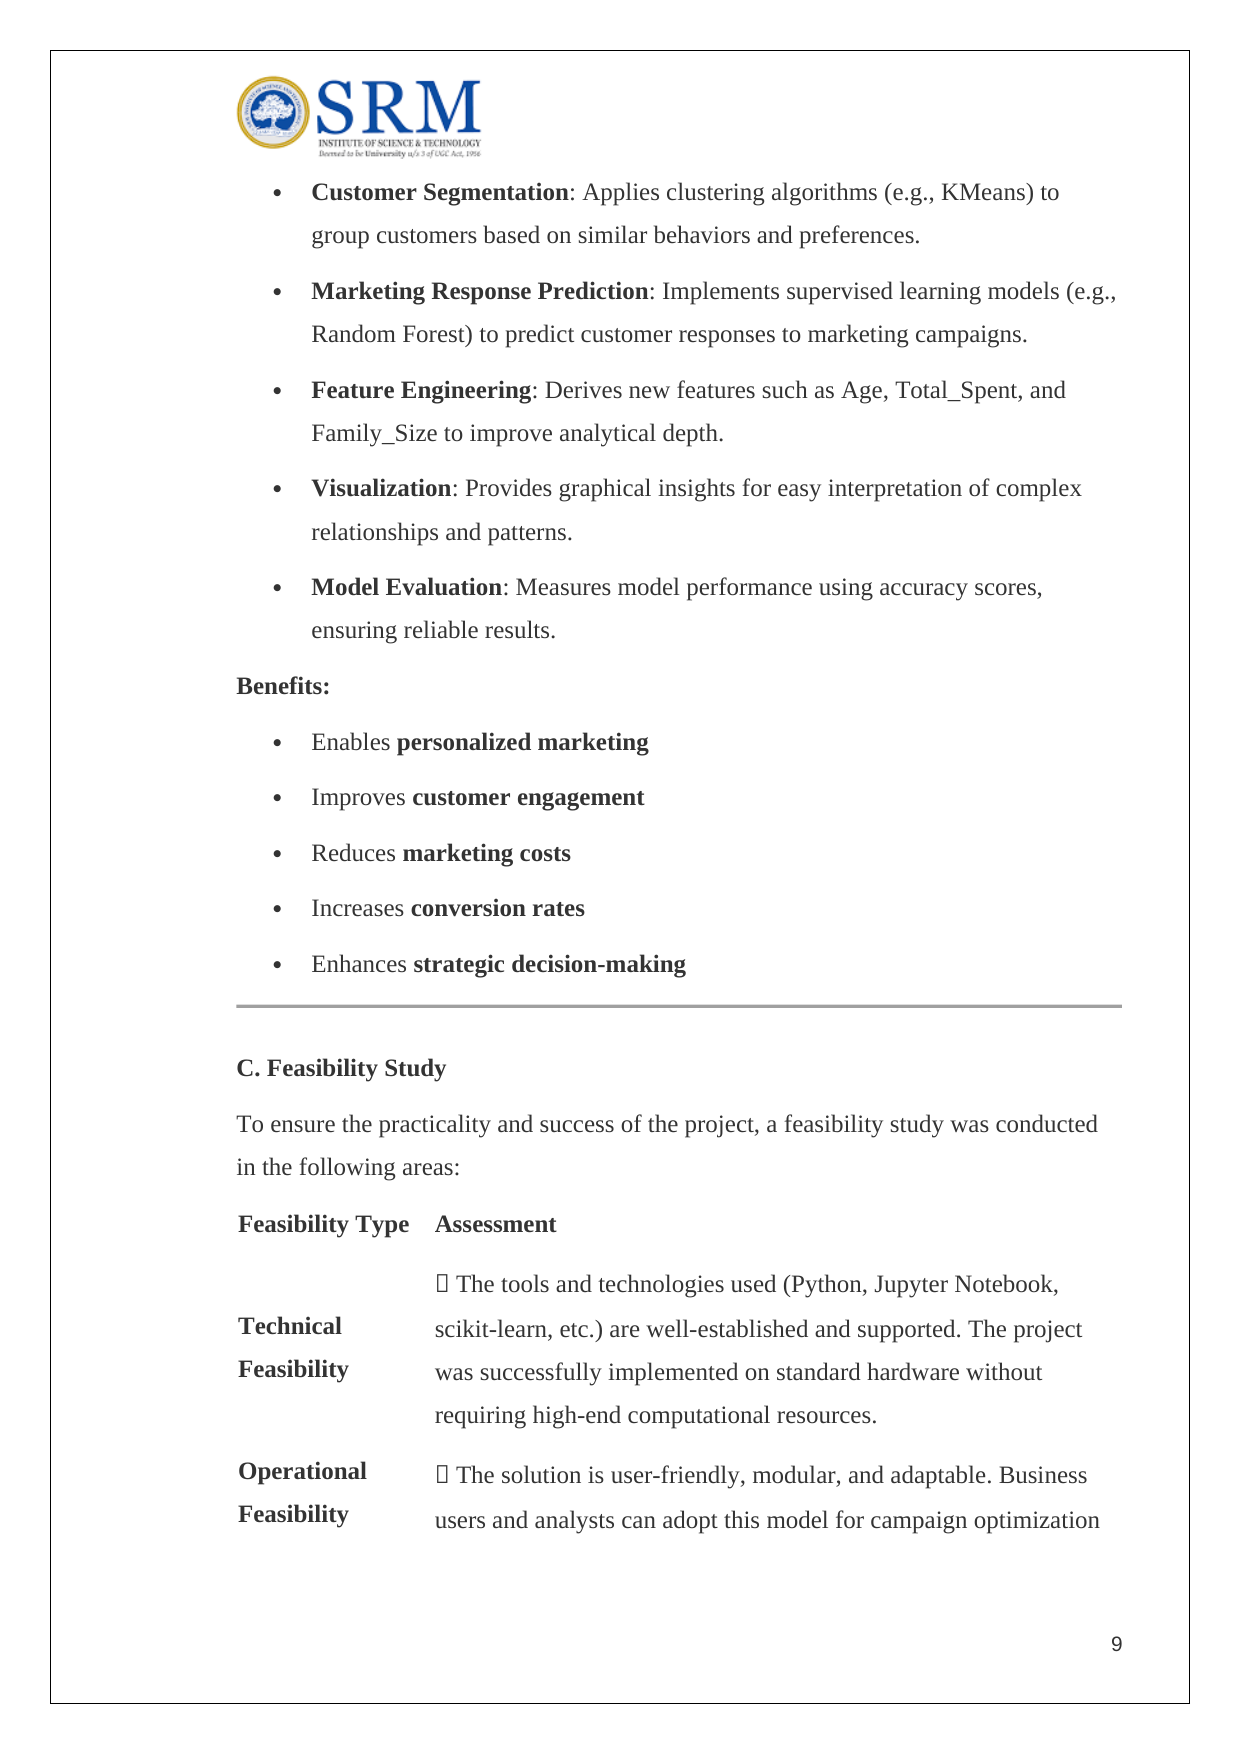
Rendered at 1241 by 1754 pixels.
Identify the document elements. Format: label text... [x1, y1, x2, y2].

list Customer Segmentation: Applies clustering algorithms (e.g., KMeans) to group customers based on similar behaviors and preferences. [274, 177, 1122, 249]
list Increases conversion rates [274, 893, 1122, 922]
list Enhances strategic decision-making [274, 949, 1122, 978]
list Improves customer engagement [274, 782, 1122, 811]
table_header Feasibility Type [236, 1208, 433, 1264]
table_cell Technical Feasibility [236, 1264, 433, 1455]
table_cell Operational Feasibility [236, 1455, 433, 1554]
list Feature Engineering: Derives new features such as Age, Total_Spent, and Family_Size to improve analytical depth. [274, 375, 1122, 447]
list Marketing Response Prediction: Implements supervised learning models (e.g., Random Forest) to predict customer responses to marketing campaigns. [274, 276, 1122, 348]
text Benefits: [236, 671, 1122, 700]
text To ensure the practicality and success of the project, a feasibility study was conducted in the following areas: [236, 1109, 1122, 1181]
list Model Evaluation: Measures model performance using accuracy scores, ensuring reliable results. [274, 572, 1122, 644]
list Visualization: Provides graphical insights for easy interpretation of complex relationships and patterns. [274, 473, 1122, 545]
text C. Feasibility Study [236, 1053, 1122, 1082]
list Reduces marketing costs [274, 838, 1122, 867]
picture [236, 73, 484, 160]
table_cell ✅ The tools and technologies used (Python, Jupyter Notebook, scikit-learn, etc.) are well-established and supported. The project was successfully implemented on standard hardware without requiring high-end computational resources. [433, 1264, 1122, 1455]
table_header Assessment [433, 1208, 1122, 1264]
list Enables personalized marketing [274, 727, 1122, 755]
